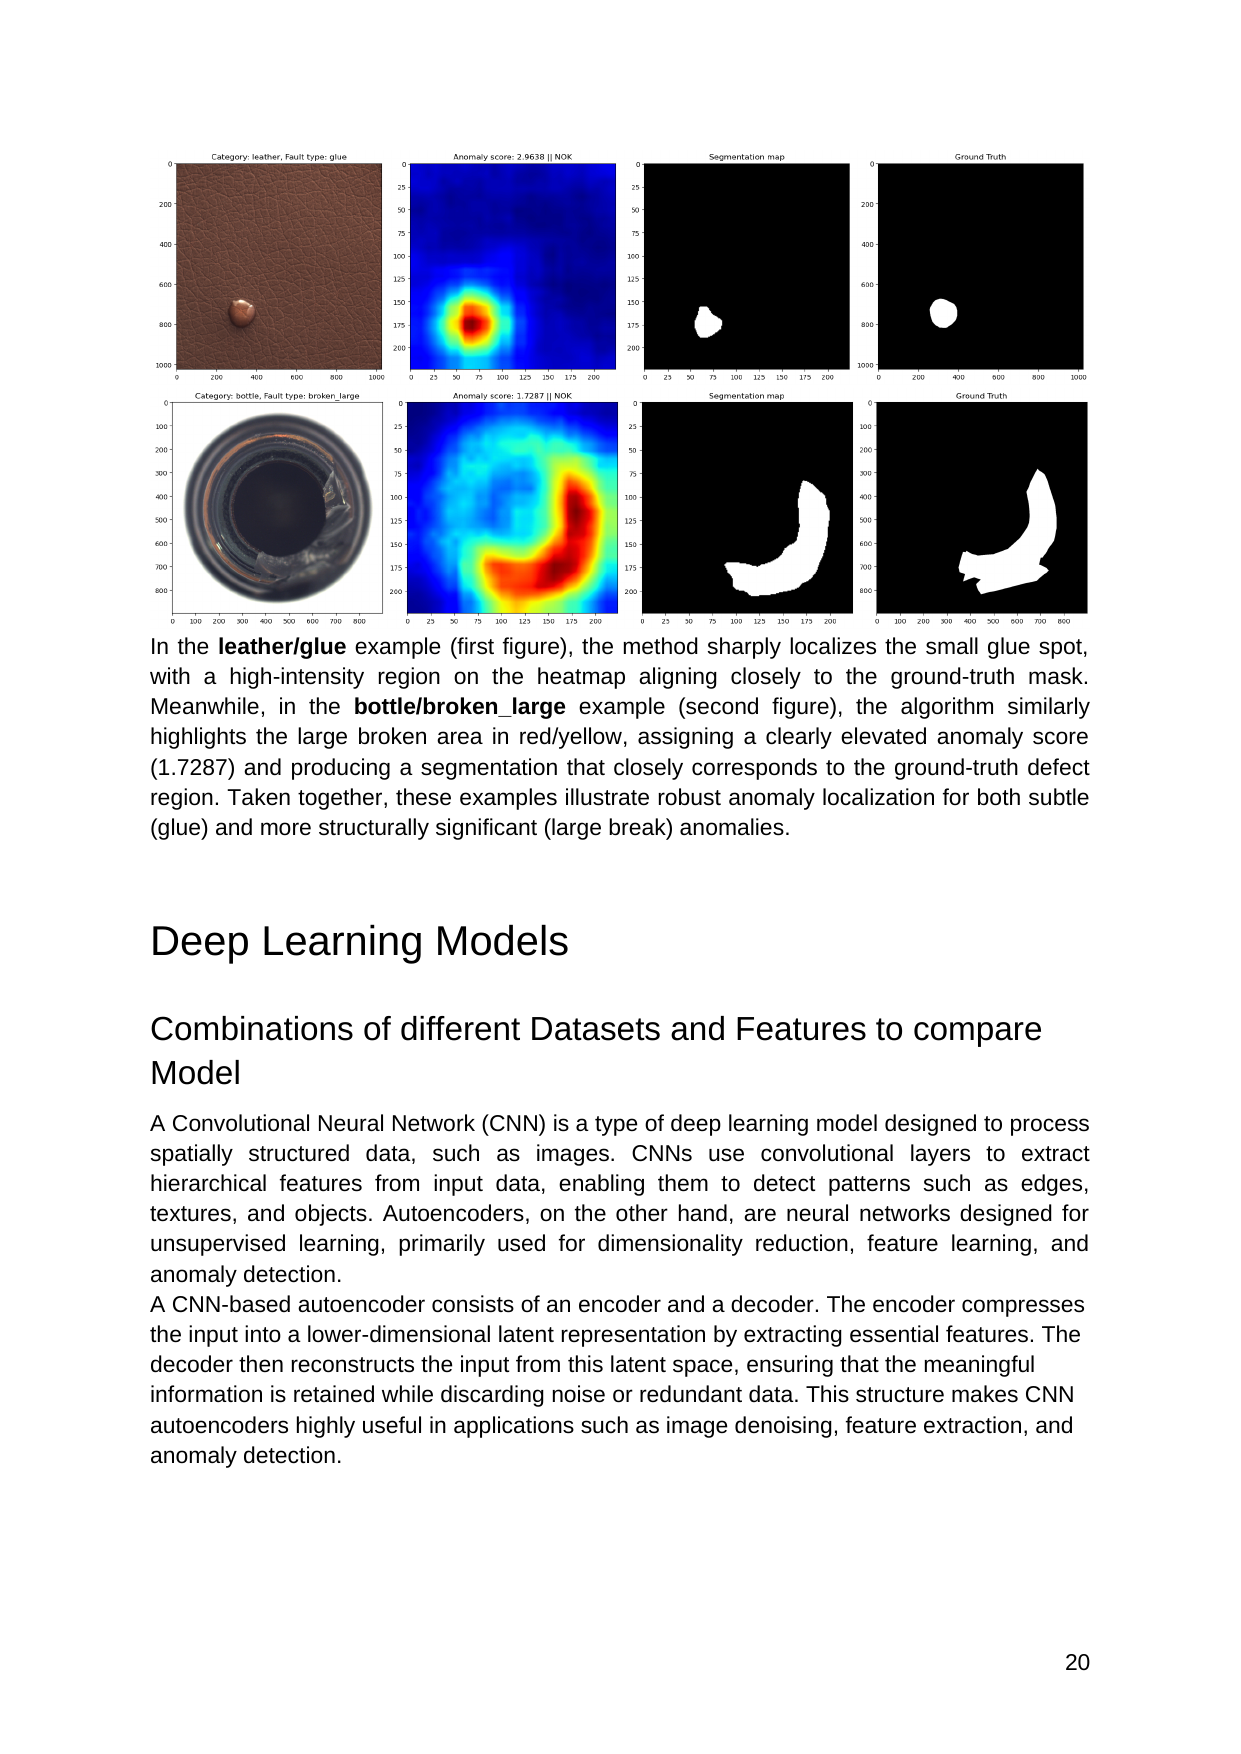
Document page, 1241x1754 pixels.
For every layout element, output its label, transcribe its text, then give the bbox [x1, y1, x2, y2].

picture [150, 150, 1091, 385]
text A Convolutional Neural Network (CNN) is a type of deep learning model designed to process spatially structured data, such as images. CNNs use convolutional layers to extract hierarchical features from input data, enabling them to detect patterns such as edges, textures, and objects. Autoencoders, on the other hand, are neural networks designed for unsupervised learning, primarily used for dimensionality reduction, feature learning, and anomaly detection. [150, 1109, 1090, 1287]
text In the leather/glue example (first figure), the method sharply localizes the small glue spot, with a high-intensity region on the heatmap aligning closely to the ground-truth mask. Meanwhile, in the bottle/broken_large example (second figure), the algorithm similarly highlights the large broken area in red/yellow, assigning a clearly elevated anomaly score (1.7287) and producing a segmentation that closely corresponds to the ground-truth defect region. Taken together, these examples illustrate robust anomaly localization for both subtle (glue) and more structurally significant (large break) anomalies. [150, 633, 1090, 840]
text A CNN-based autoencoder consists of an encoder and a decoder. The encoder compresses the input into a lower-dimensional latent representation by extracting essential features. The decoder then reconstructs the input from this latent space, ensuring that the meaningful information is retained while discarding noise or redundant data. This structure makes CNN autoencoders highly useful in applications such as image denoising, feature extraction, and anomaly detection. [150, 1291, 1090, 1468]
subtitle Deep Learning Models [150, 916, 1090, 964]
picture [150, 388, 1091, 629]
subtitle Combinations of different Datasets and Features to compare Model [150, 1009, 1090, 1091]
